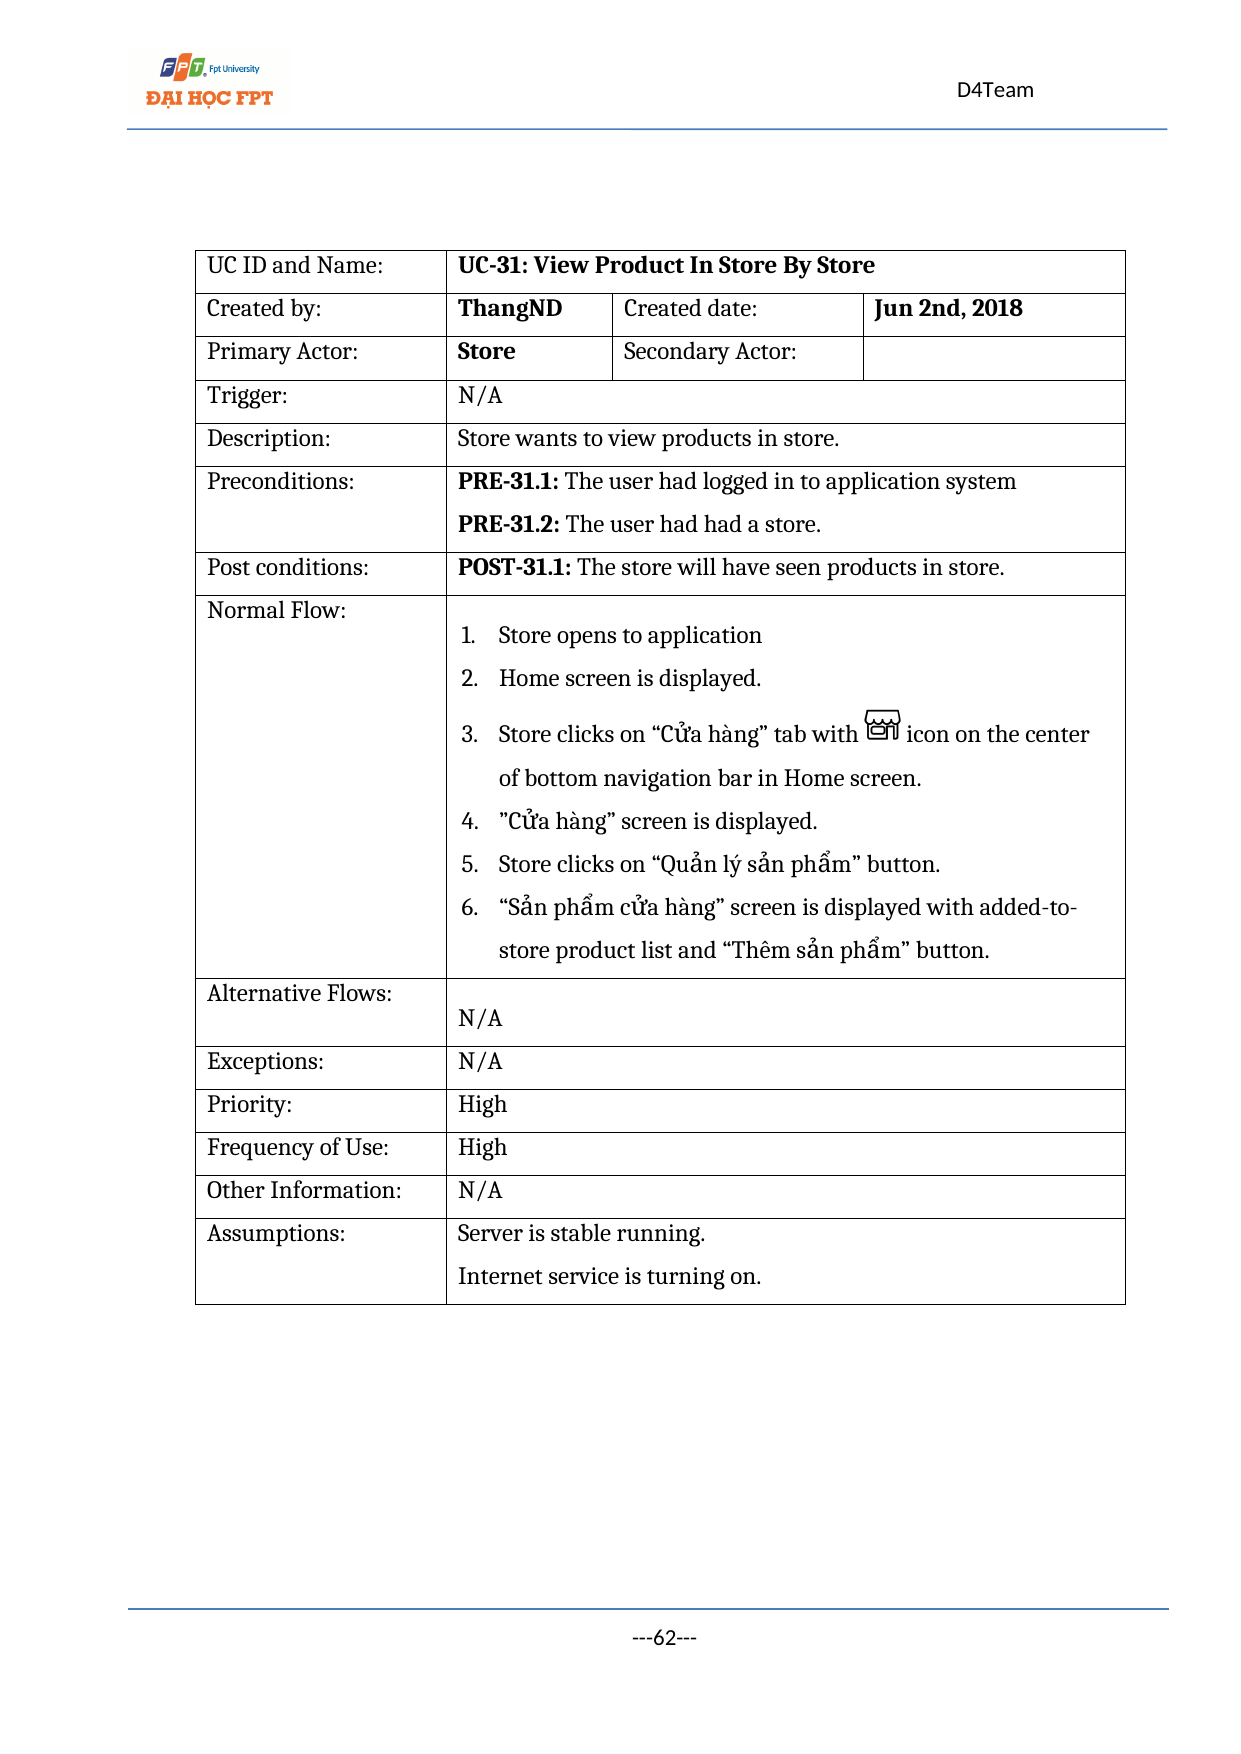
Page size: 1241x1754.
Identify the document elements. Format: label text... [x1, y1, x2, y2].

table_cell [864, 337, 1125, 380]
table_cell High [447, 1133, 1125, 1174]
table_cell Store opens to application Home screen is displayed. Store clicks on “Cửa hàng” tab with icon on the center of bottom navigation bar in Home screen. ”Cửa hàng” screen is displayed. Store clicks on “Quản lý sản phẩm” button. “Sản phẩm cửa hàng” screen is displayed with added-to-store product list and “Thêm sản phẩm” button. [447, 596, 1125, 978]
table_cell Description: [196, 424, 446, 466]
table_cell Jun 2nd, 2018 [864, 294, 1125, 336]
table_cell POST-31.1: The store will have seen products in store. [447, 553, 1125, 594]
table_cell Priority: [196, 1090, 446, 1132]
table_cell Store wants to view products in store. [447, 424, 1125, 466]
table_cell High [447, 1090, 1125, 1132]
table_cell Preconditions: [196, 467, 446, 552]
table_cell Trigger: [196, 381, 446, 423]
table_cell N/A [447, 979, 1125, 1046]
picture [864, 706, 901, 743]
table_cell Exceptions: [196, 1047, 446, 1089]
table_cell N/A [447, 1047, 1125, 1089]
table_cell Primary Actor: [196, 337, 446, 380]
table_cell Assumptions: [196, 1219, 446, 1303]
table_cell Secondary Actor: [613, 337, 863, 380]
table_cell N/A [447, 1176, 1125, 1217]
picture [129, 46, 290, 116]
table_header UC-31: View Product In Store By Store [447, 251, 1125, 293]
table_cell Created date: [613, 294, 863, 336]
table_cell Server is stable running. Internet service is turning on. [447, 1219, 1125, 1303]
table_cell Alternative Flows: [196, 979, 446, 1046]
table_cell ThangND [447, 294, 612, 336]
table_cell N/A [447, 381, 1125, 423]
table_cell Created by: [196, 294, 446, 336]
table_cell Store [447, 337, 612, 380]
table_header UC ID and Name: [196, 251, 446, 293]
table_cell Normal Flow: [196, 596, 446, 978]
table_cell Other Information: [196, 1176, 446, 1217]
table_cell PRE-31.1: The user had logged in to application system PRE-31.2: The user had had a store. [447, 467, 1125, 552]
table_cell Frequency of Use: [196, 1133, 446, 1174]
table_cell Post conditions: [196, 553, 446, 594]
